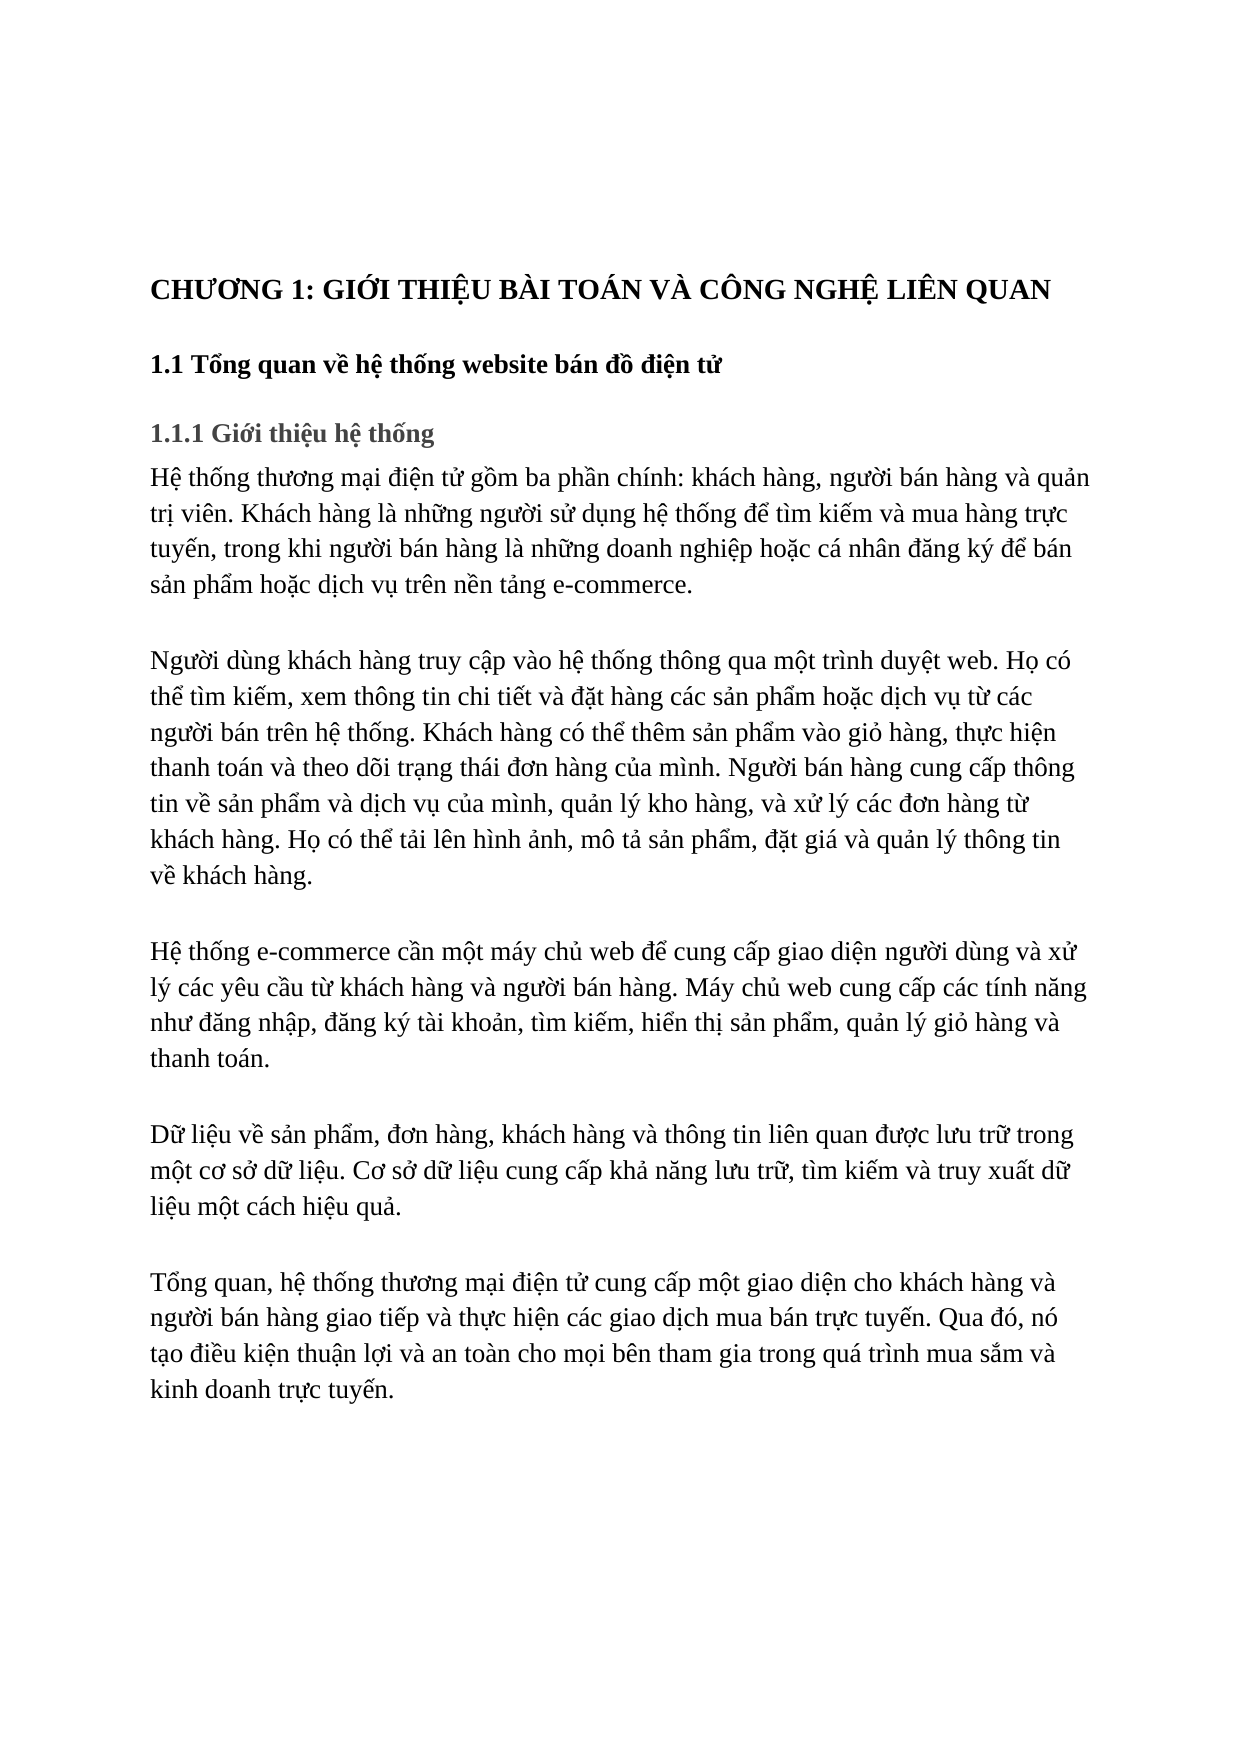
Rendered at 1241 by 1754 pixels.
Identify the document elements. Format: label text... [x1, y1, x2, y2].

text Người dùng khách hàng truy cập vào hệ thống thông qua một trình duyệt web. Họ có thể tìm kiếm, xem thông tin chi tiết và đặt hàng các sản phẩm hoặc dịch vụ từ các người bán trên hệ thống. Khách hàng có thể thêm sản phẩm vào giỏ hàng, thực hiện thanh toán và theo dõi trạng thái đơn hàng của mình. Người bán hàng cung cấp thông tin về sản phẩm và dịch vụ của mình, quản lý kho hàng, và xử lý các đơn hàng từ khách hàng. Họ có thể tải lên hình ảnh, mô tả sản phẩm, đặt giá và quản lý thông tin về khách hàng. [150, 644, 1090, 890]
subtitle 1.1.1 Giới thiệu hệ thống [150, 417, 1090, 448]
text Hệ thống thương mại điện tử gồm ba phần chính: khách hàng, người bán hàng và quản trị viên. Khách hàng là những người sử dụng hệ thống để tìm kiếm và mua hàng trực tuyến, trong khi người bán hàng là những doanh nghiệp hoặc cá nhân đăng ký để bán sản phẩm hoặc dịch vụ trên nền tảng e-commerce. [150, 461, 1090, 599]
text Tổng quan, hệ thống thương mại điện tử cung cấp một giao diện cho khách hàng và người bán hàng giao tiếp và thực hiện các giao dịch mua bán trực tuyến. Qua đó, nó tạo điều kiện thuận lợi và an toàn cho mọi bên tham gia trong quá trình mua sắm và kinh doanh trực tuyến. [150, 1266, 1090, 1404]
subtitle 1.1 Tổng quan về hệ thống website bán đồ điện tử [150, 348, 1090, 379]
text Hệ thống e-commerce cần một máy chủ web để cung cấp giao diện người dùng và xử lý các yêu cầu từ khách hàng và người bán hàng. Máy chủ web cung cấp các tính năng như đăng nhập, đăng ký tài khoản, tìm kiếm, hiển thị sản phẩm, quản lý giỏ hàng và thanh toán. [150, 935, 1090, 1073]
subtitle CHƯƠNG 1: GIỚI THIỆU BÀI TOÁN VÀ CÔNG NGHỆ LIÊN QUAN [150, 272, 1090, 305]
text Dữ liệu về sản phẩm, đơn hàng, khách hàng và thông tin liên quan được lưu trữ trong một cơ sở dữ liệu. Cơ sở dữ liệu cung cấp khả năng lưu trữ, tìm kiếm và truy xuất dữ liệu một cách hiệu quả. [150, 1118, 1090, 1221]
